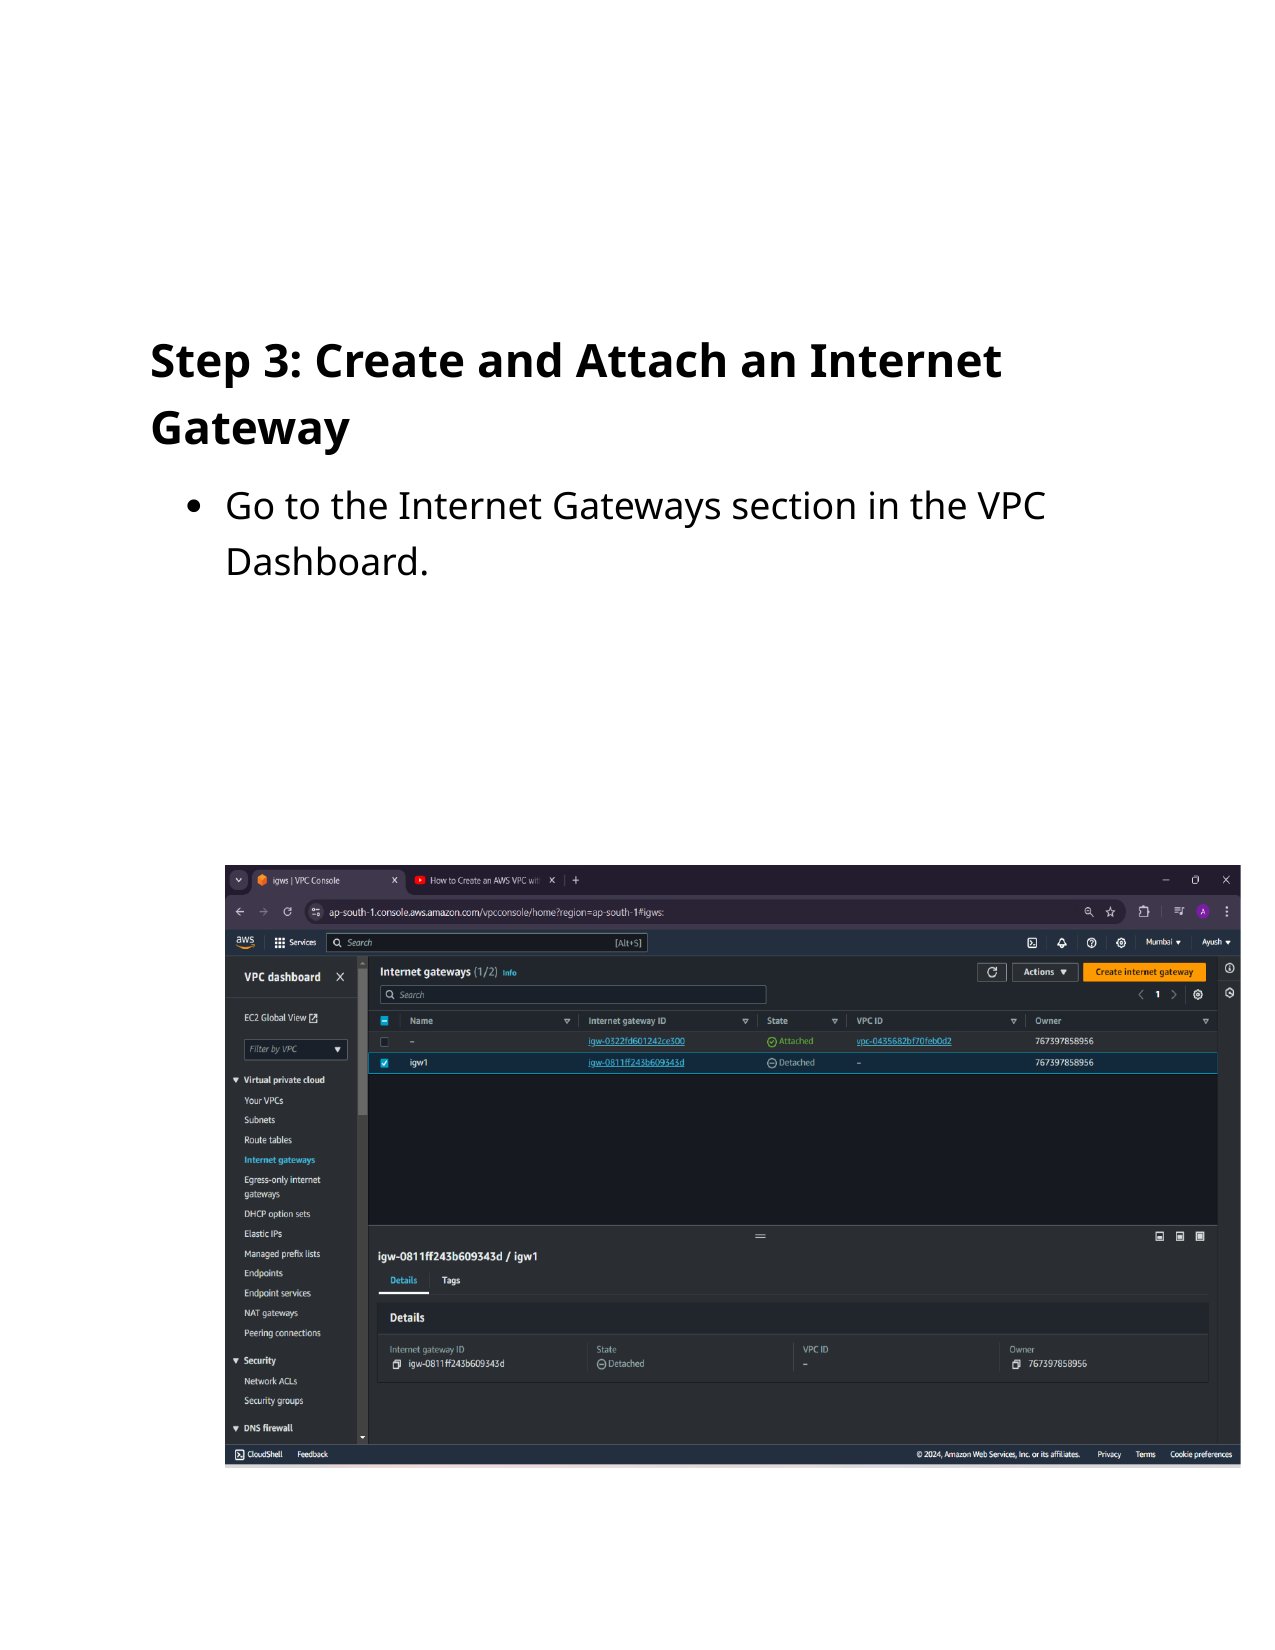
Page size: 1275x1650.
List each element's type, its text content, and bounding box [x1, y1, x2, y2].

text Step 3: Create and Attach an Internet Gateway [150, 328, 1125, 458]
list Go to the Internet Gateways section in the VPC Dashboard. [187, 480, 1125, 586]
picture [225, 865, 1241, 1468]
